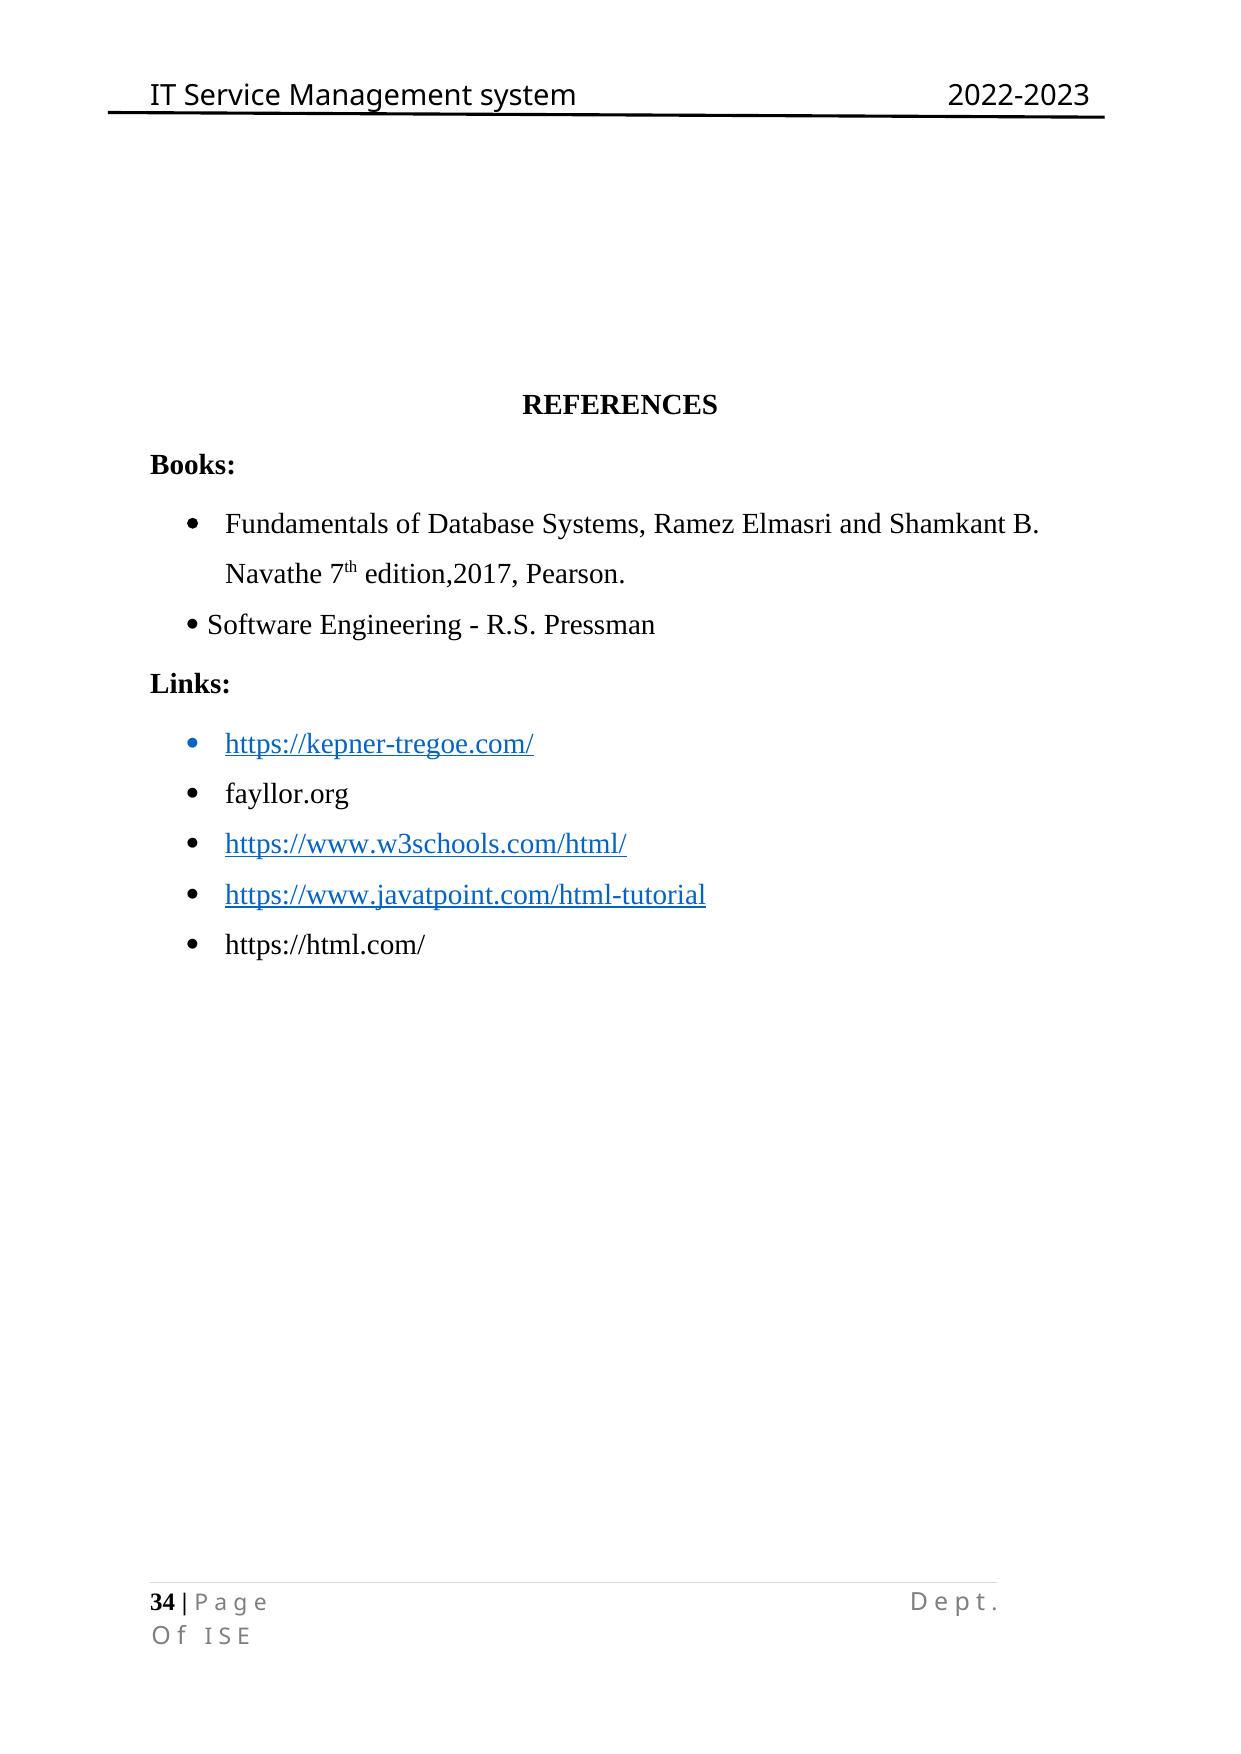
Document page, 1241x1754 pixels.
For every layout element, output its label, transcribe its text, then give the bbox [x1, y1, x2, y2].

text Links: [150, 666, 1090, 700]
text Software Engineering - R.S. Pressman [150, 607, 1090, 641]
text REFERENCES [150, 387, 1090, 421]
list https://www.w3schools.com/html/ [187, 827, 1090, 860]
list fayllor.org [187, 776, 1090, 810]
list https://kepner-tregoe.com/ [187, 726, 1090, 759]
text Books: [150, 447, 1090, 480]
list Fundamentals of Database Systems, Ramez Elmasri and Shamkant B. Navathe 7th edition,2017, Pearson. [187, 506, 1090, 590]
list https://html.com/ [187, 927, 1090, 961]
list https://www.javatpoint.com/html-tutorial [187, 877, 1090, 911]
